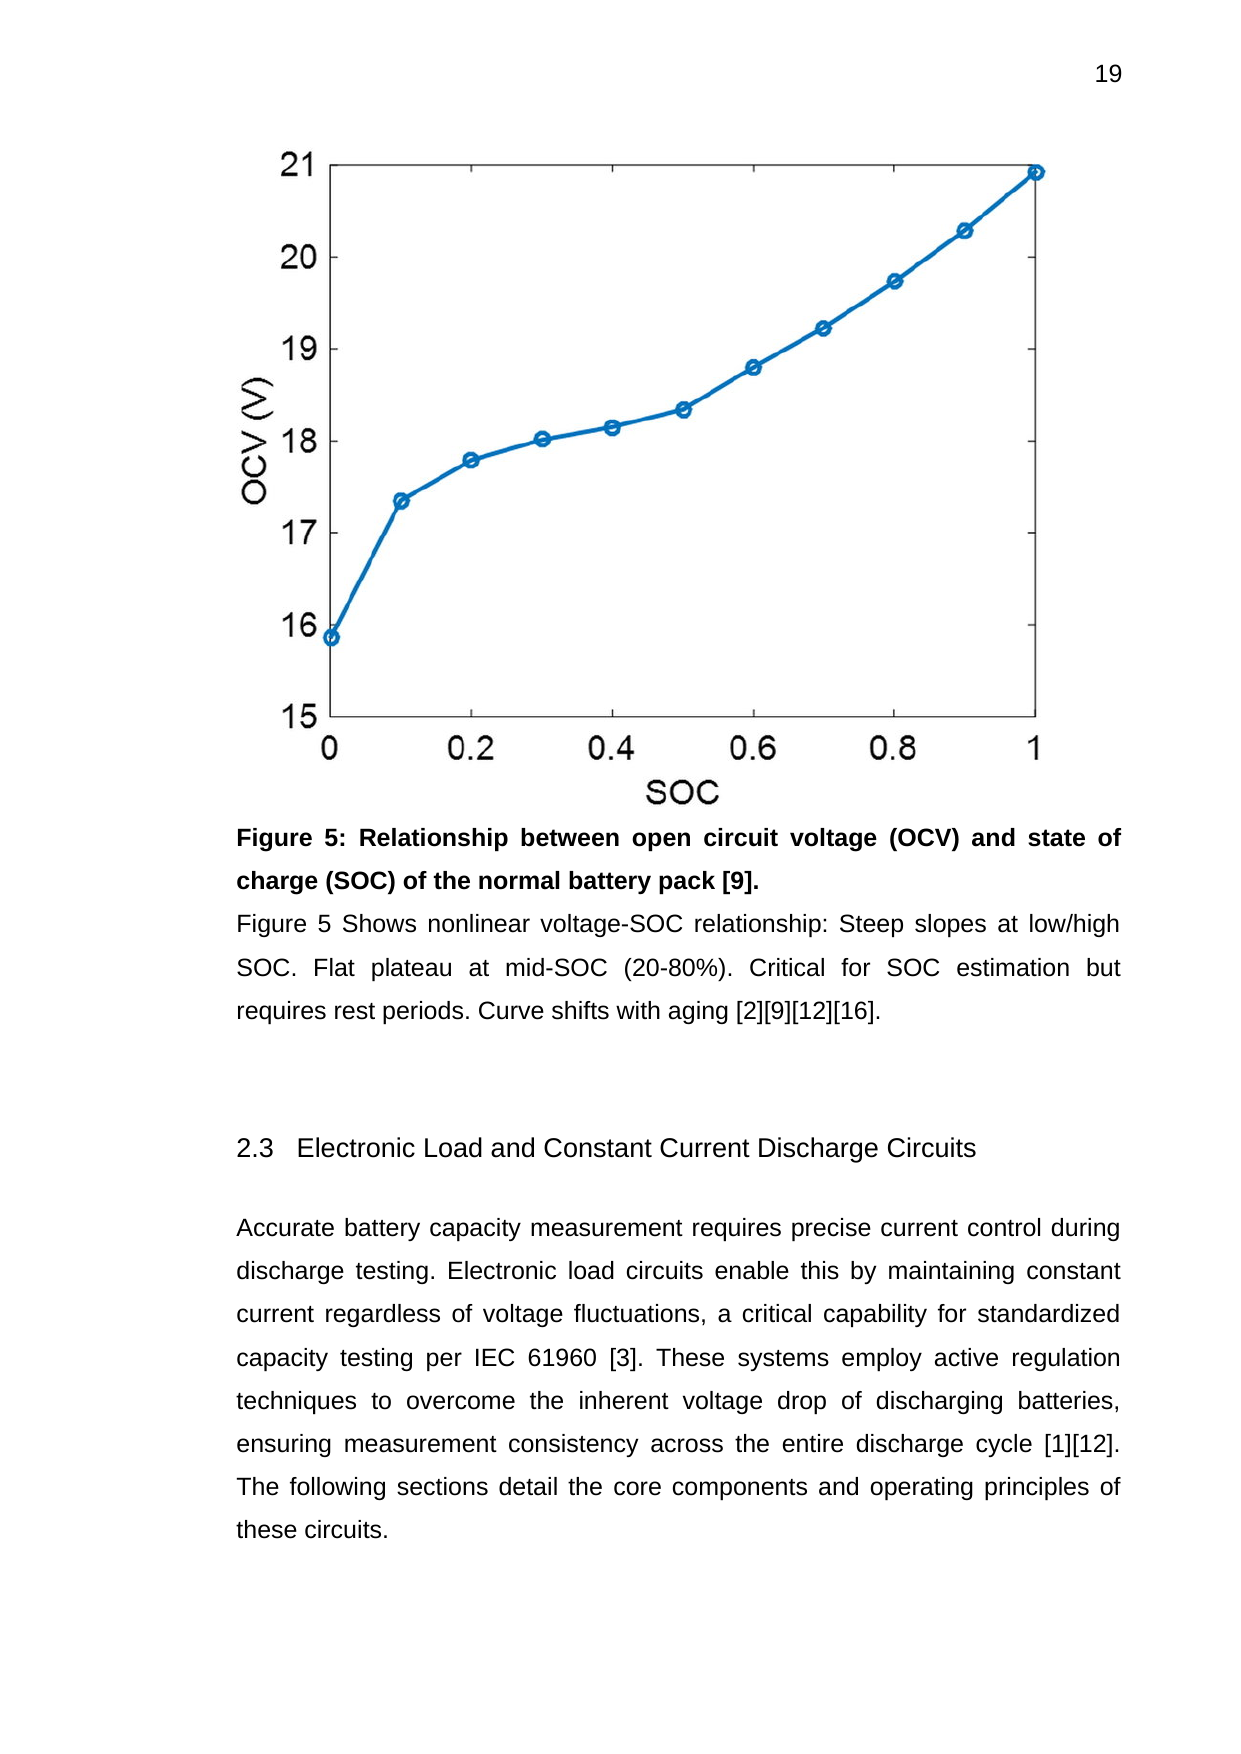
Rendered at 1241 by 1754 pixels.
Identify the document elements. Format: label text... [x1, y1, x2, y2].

picture [236, 147, 1050, 809]
text Accurate battery capacity measurement requires precise current control during discharge testing. Electronic load circuits enable this by maintaining constant current regardless of voltage fluctuations, a critical capability for standardized capacity testing per IEC 61960 [3]. These systems employ active regulation techniques to overcome the inherent voltage drop of discharging batteries, ensuring measurement consistency across the entire discharge cycle [1][12]. The following sections detail the core components and operating principles of these circuits. [236, 1213, 1122, 1544]
text Figure 5: Relationship between open circuit voltage (OCV) and state of charge (SOC) of the normal battery pack [9]. [236, 823, 1122, 895]
text Figure 5 Shows nonlinear voltage-SOC relationship: Steep slopes at low/high SOC. Flat plateau at mid-SOC (20-80%). Critical for SOC estimation but requires rest periods. Curve shifts with aging [2][9][12][16]. [236, 909, 1122, 1024]
subtitle Electronic Load and Constant Current Discharge Circuits [236, 1132, 1122, 1163]
